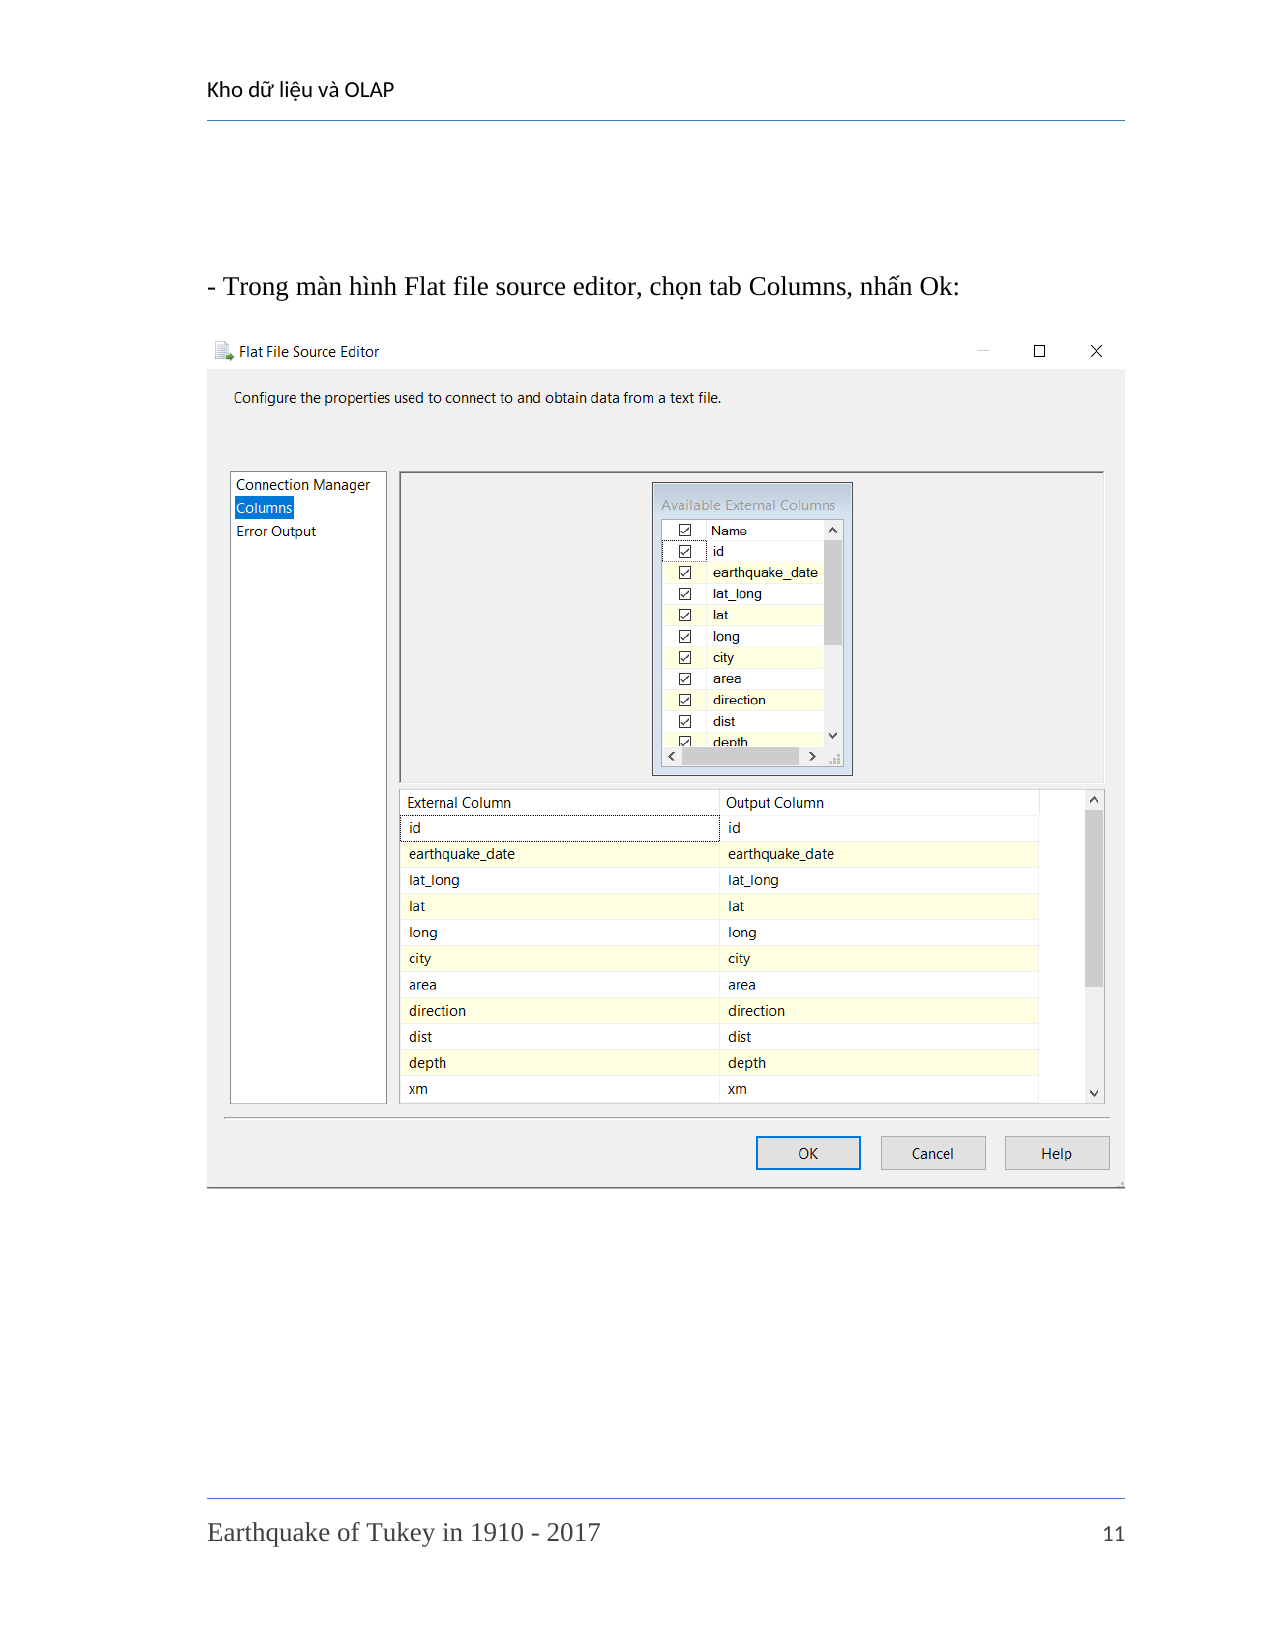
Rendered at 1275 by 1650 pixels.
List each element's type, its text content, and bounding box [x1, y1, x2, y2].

text - Trong màn hình Flat file source editor, chọn tab Columns, nhấn Ok: [207, 270, 1125, 301]
picture [206, 333, 1125, 1189]
